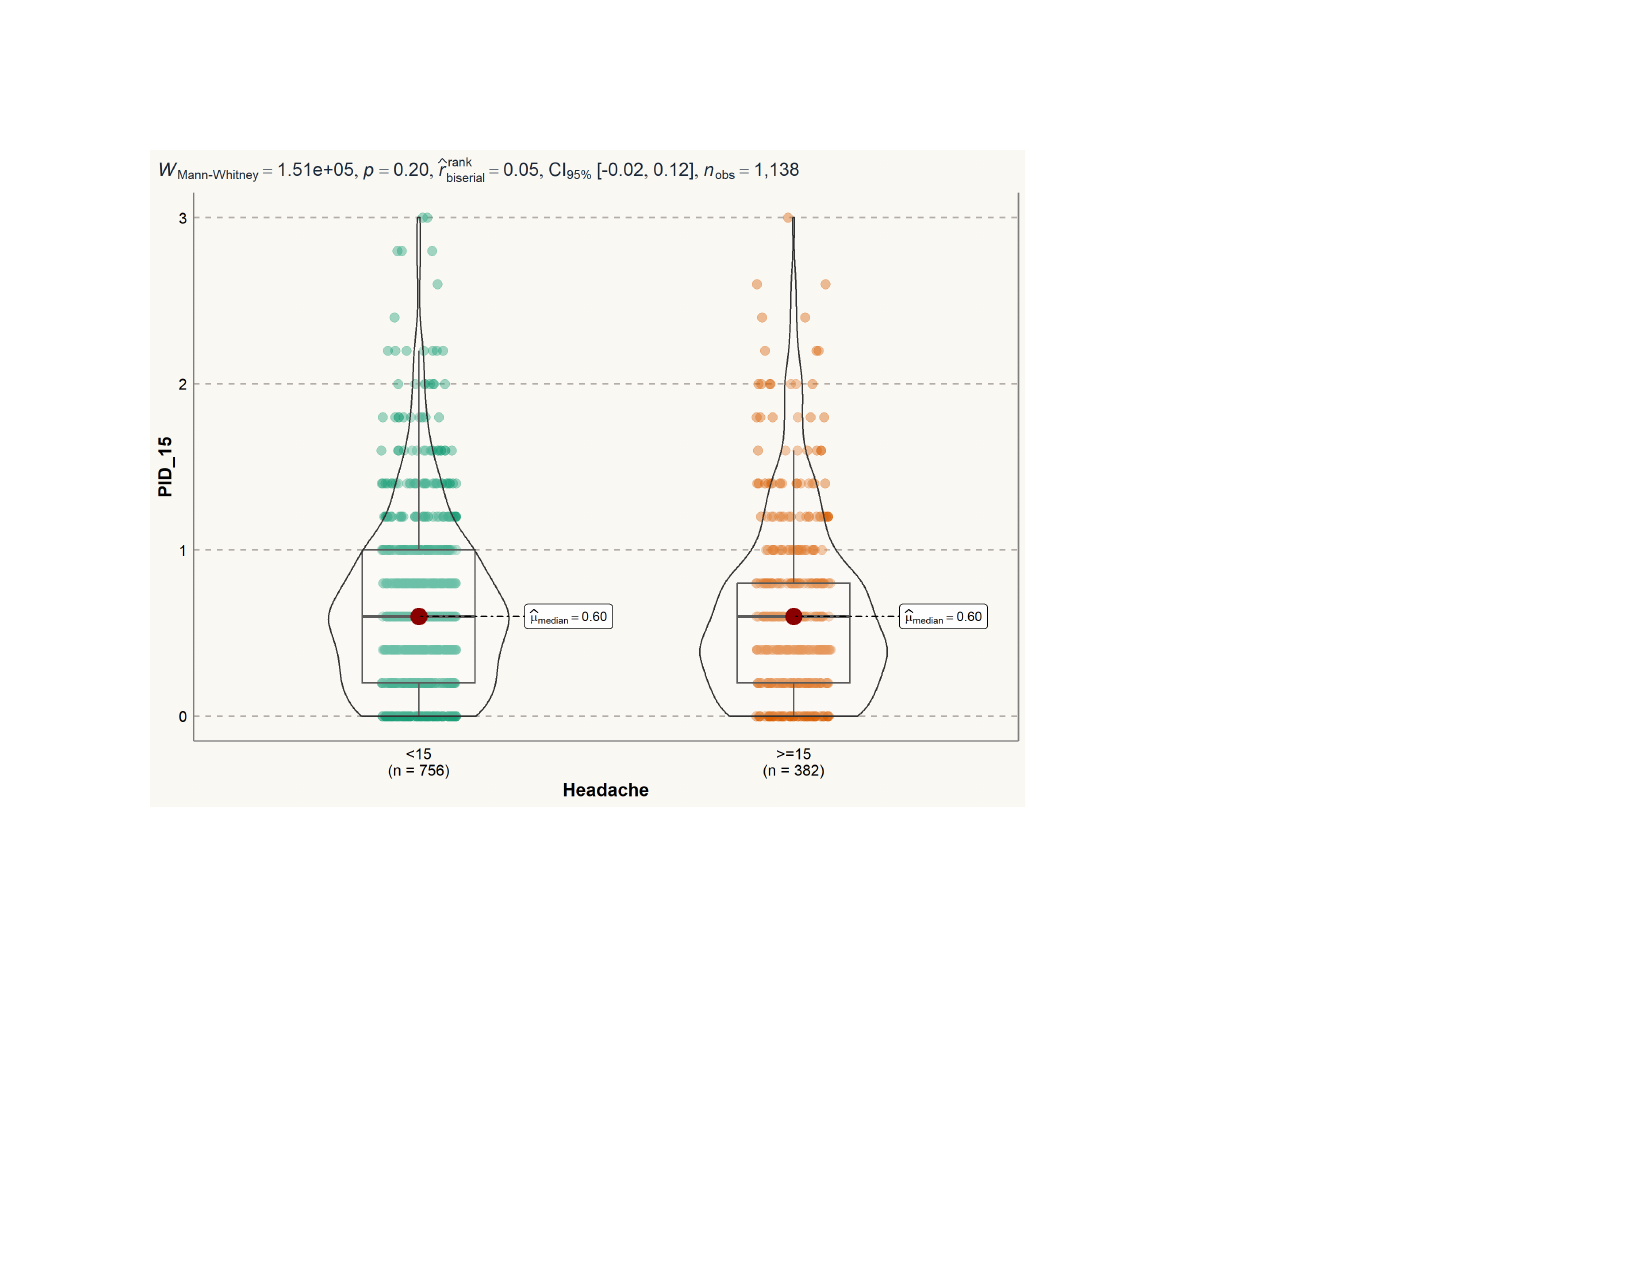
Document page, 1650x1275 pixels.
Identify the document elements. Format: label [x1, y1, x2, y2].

picture [150, 150, 1025, 807]
